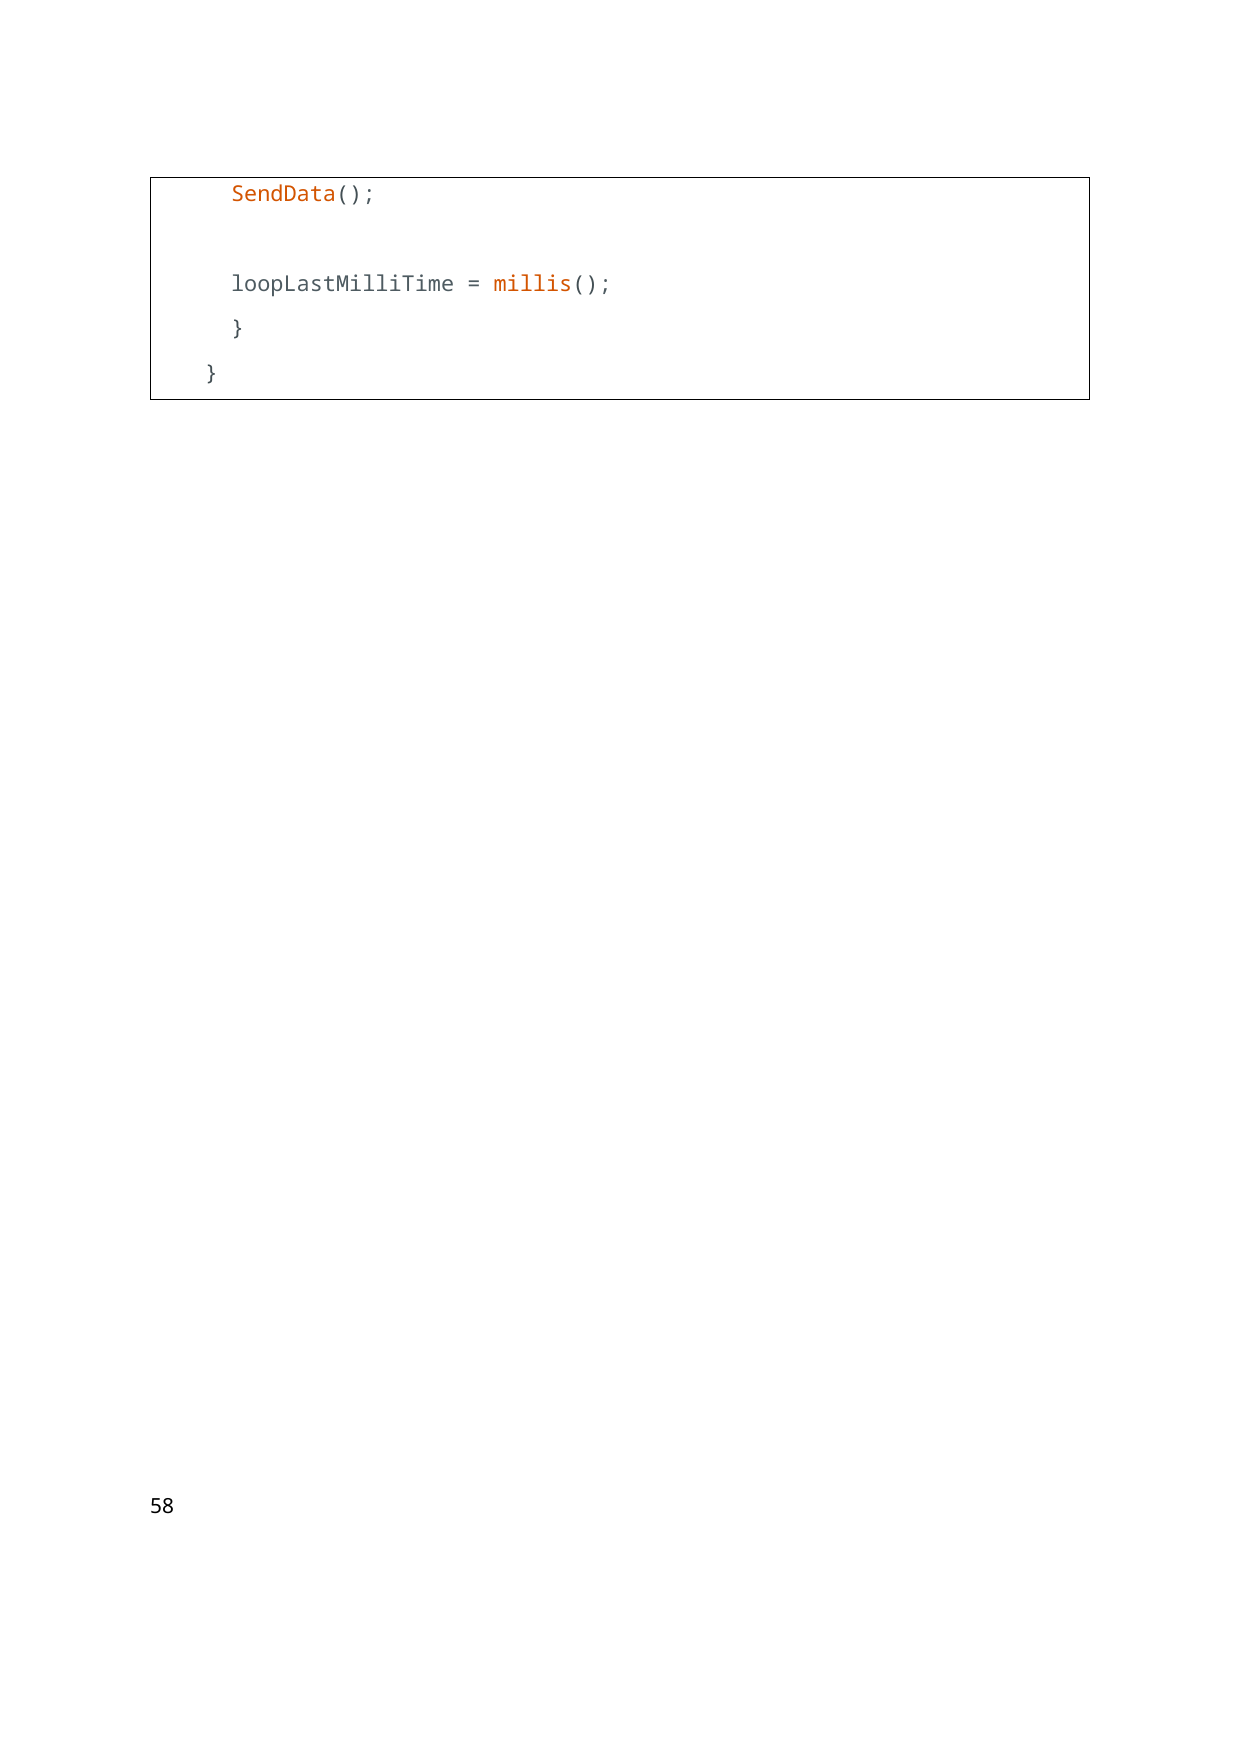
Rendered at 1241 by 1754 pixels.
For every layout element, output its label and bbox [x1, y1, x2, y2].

table_header [151, 178, 1089, 399]
